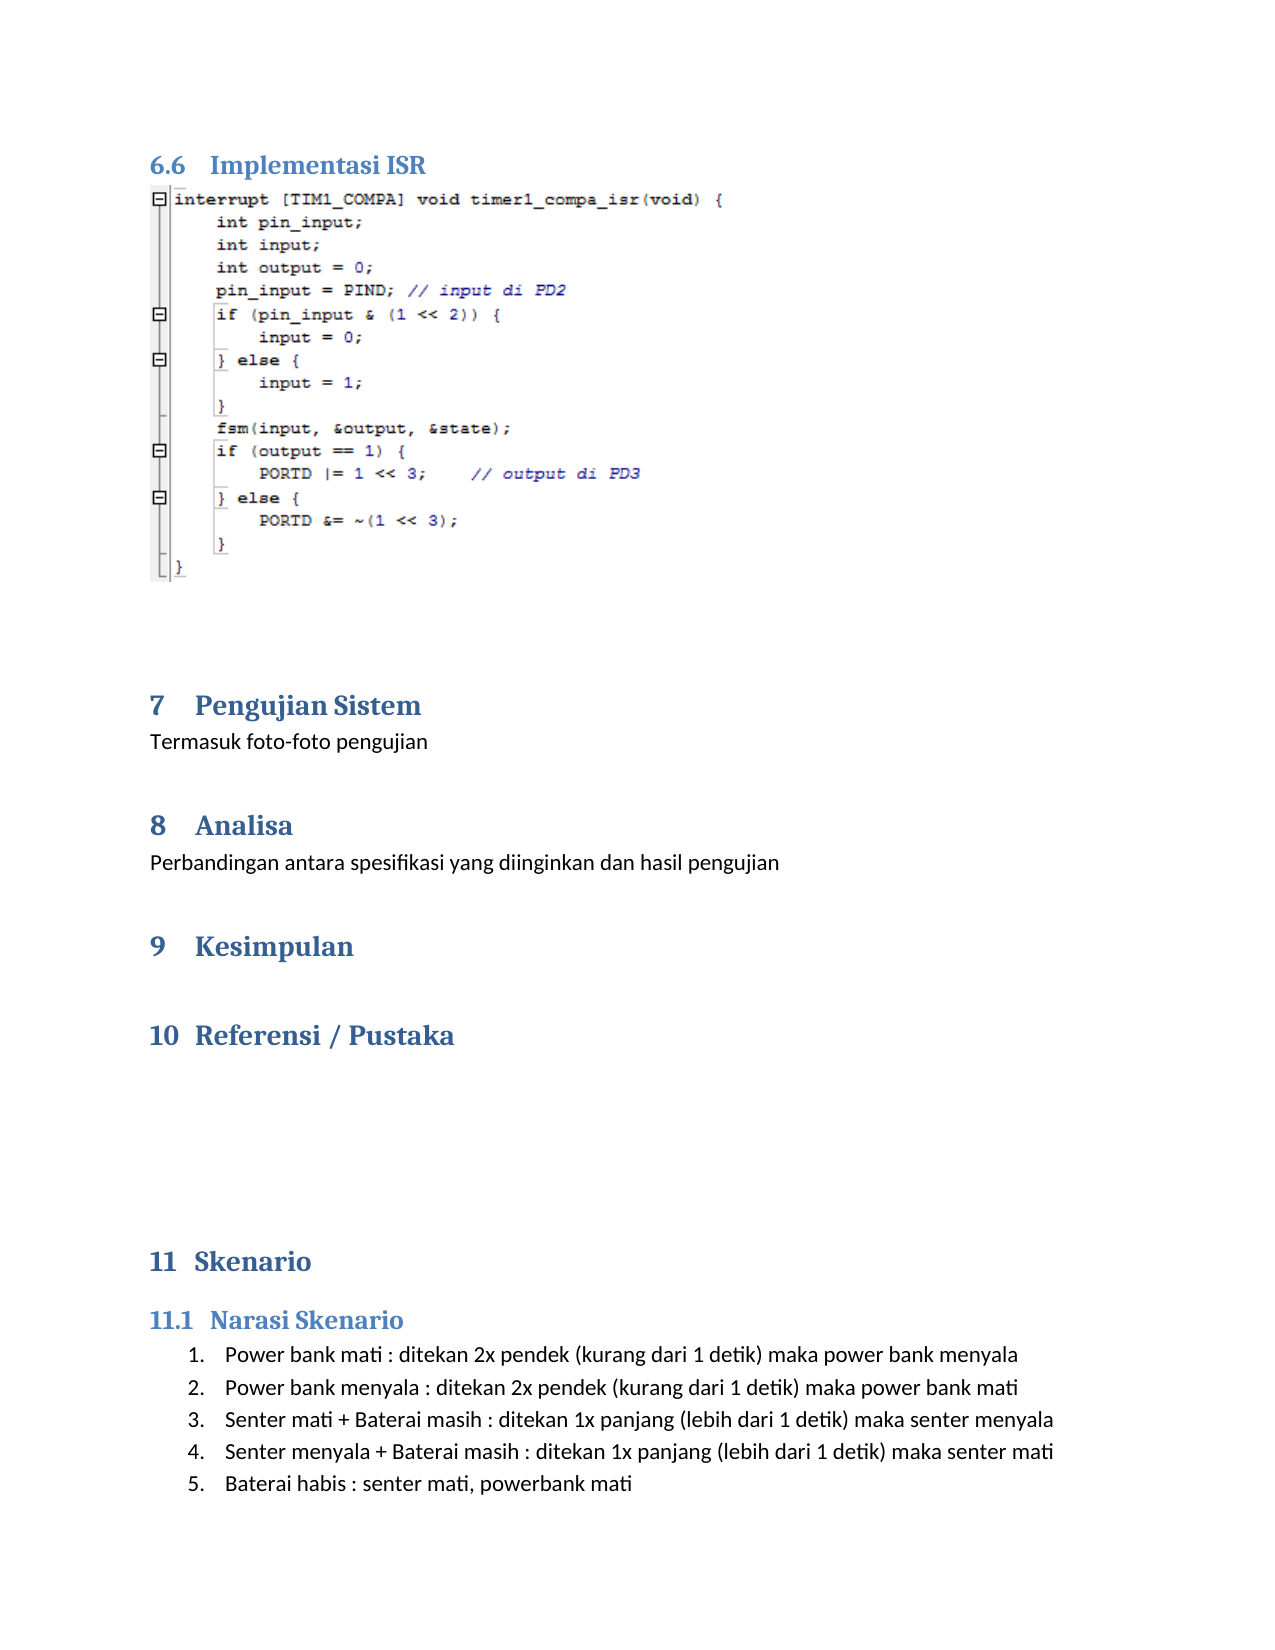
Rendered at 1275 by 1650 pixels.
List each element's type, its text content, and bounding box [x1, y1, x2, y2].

list Senter mati + Baterai masih : ditekan 1x panjang (lebih dari 1 detik) maka senter menyala [187, 1405, 1125, 1433]
text Termasuk foto-foto pengujian [150, 727, 1125, 755]
subtitle Referensi / Pustaka [150, 1019, 1125, 1052]
picture [150, 185, 741, 582]
subtitle Narasi Skenario [150, 1305, 1125, 1336]
subtitle Kesimpulan [150, 930, 1125, 964]
list Baterai habis : senter mati, powerbank mati [187, 1469, 1125, 1497]
subtitle Implementasi ISR [150, 150, 1125, 181]
text Perbandingan antara spesifikasi yang diinginkan dan hasil pengujian [150, 848, 1125, 876]
subtitle Skenario [150, 1245, 1125, 1279]
subtitle Analisa [150, 809, 1125, 843]
list Senter menyala + Baterai masih : ditekan 1x panjang (lebih dari 1 detik) maka senter mati [187, 1437, 1125, 1465]
subtitle Pengujian Sistem [150, 689, 1125, 722]
list Power bank mati : ditekan 2x pendek (kurang dari 1 detik) maka power bank menyala [187, 1341, 1125, 1368]
list Power bank menyala : ditekan 2x pendek (kurang dari 1 detik) maka power bank mati [187, 1373, 1125, 1401]
